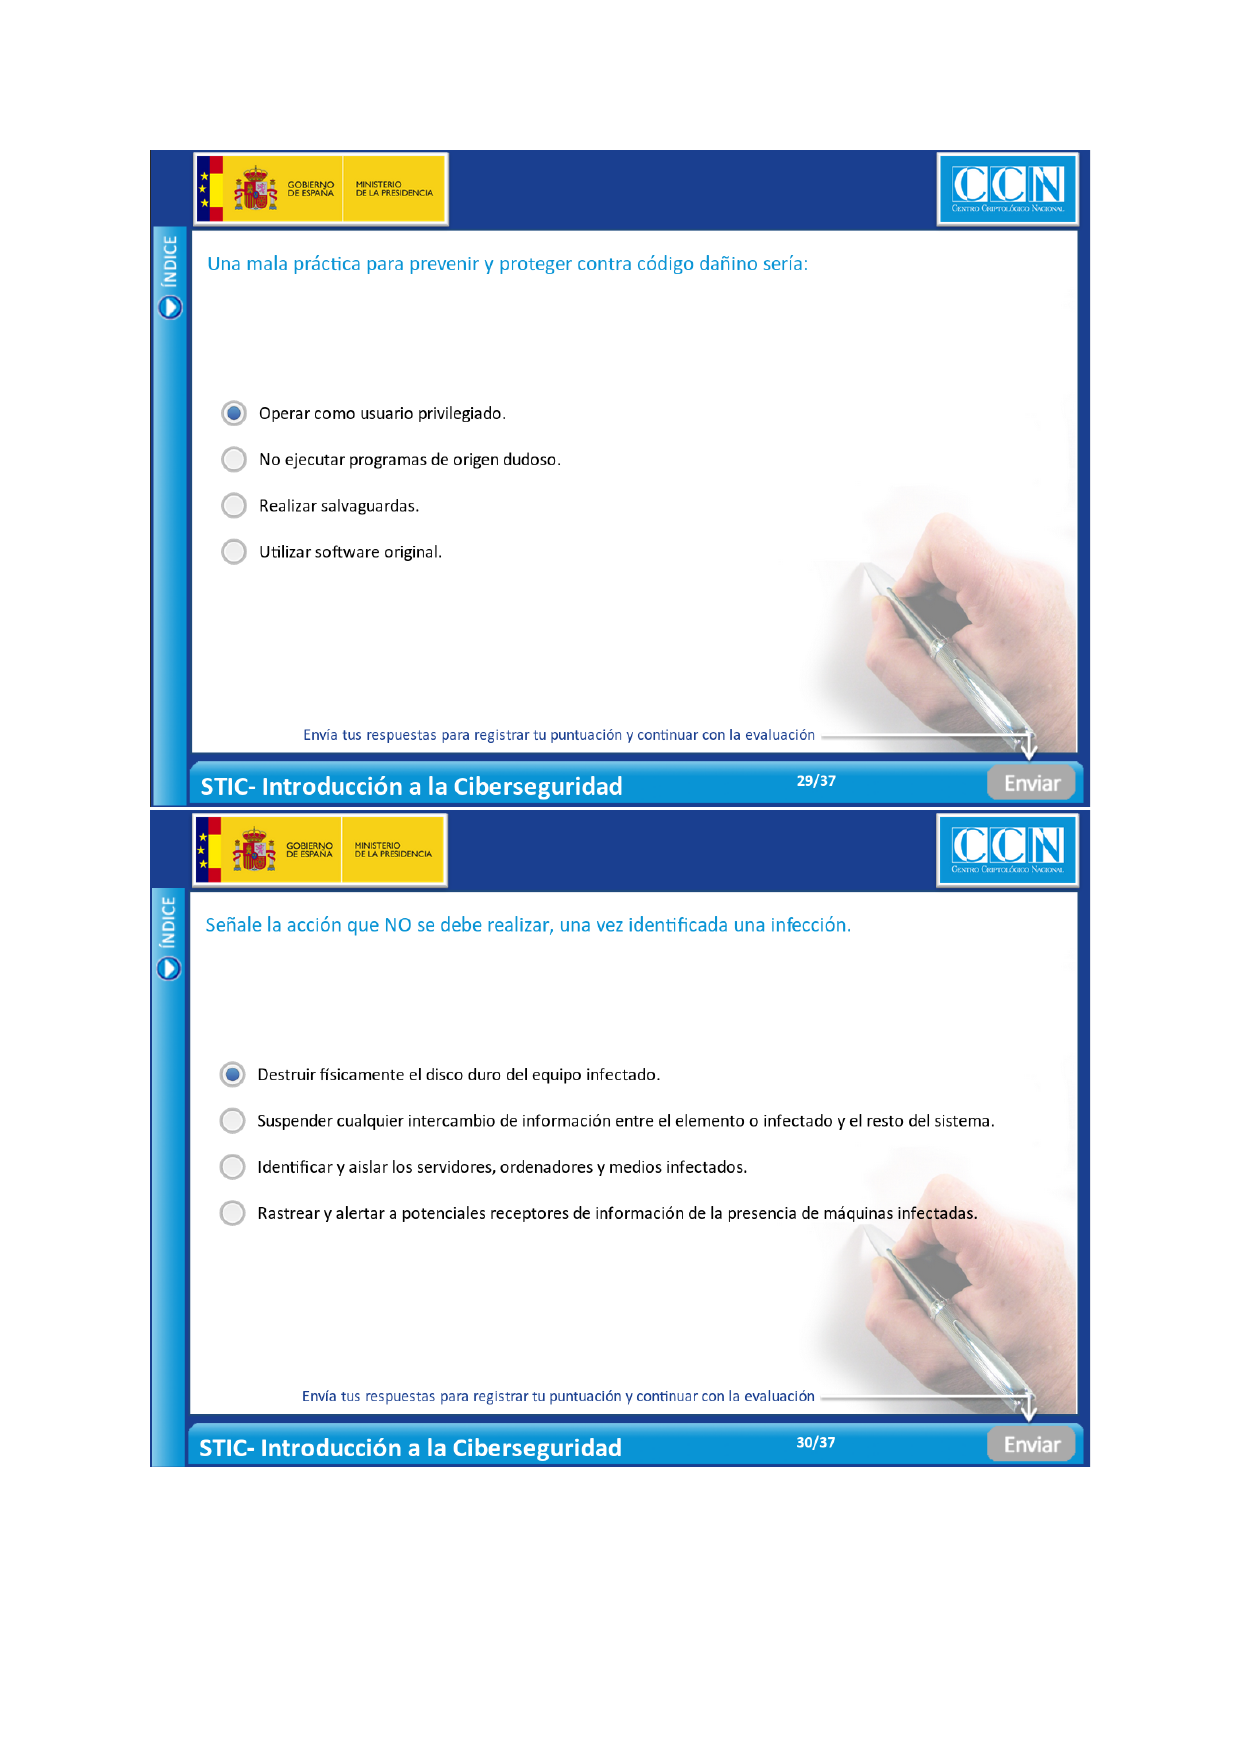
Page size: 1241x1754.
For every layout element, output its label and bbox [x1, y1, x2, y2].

picture [150, 810, 1091, 1467]
picture [150, 150, 1091, 807]
